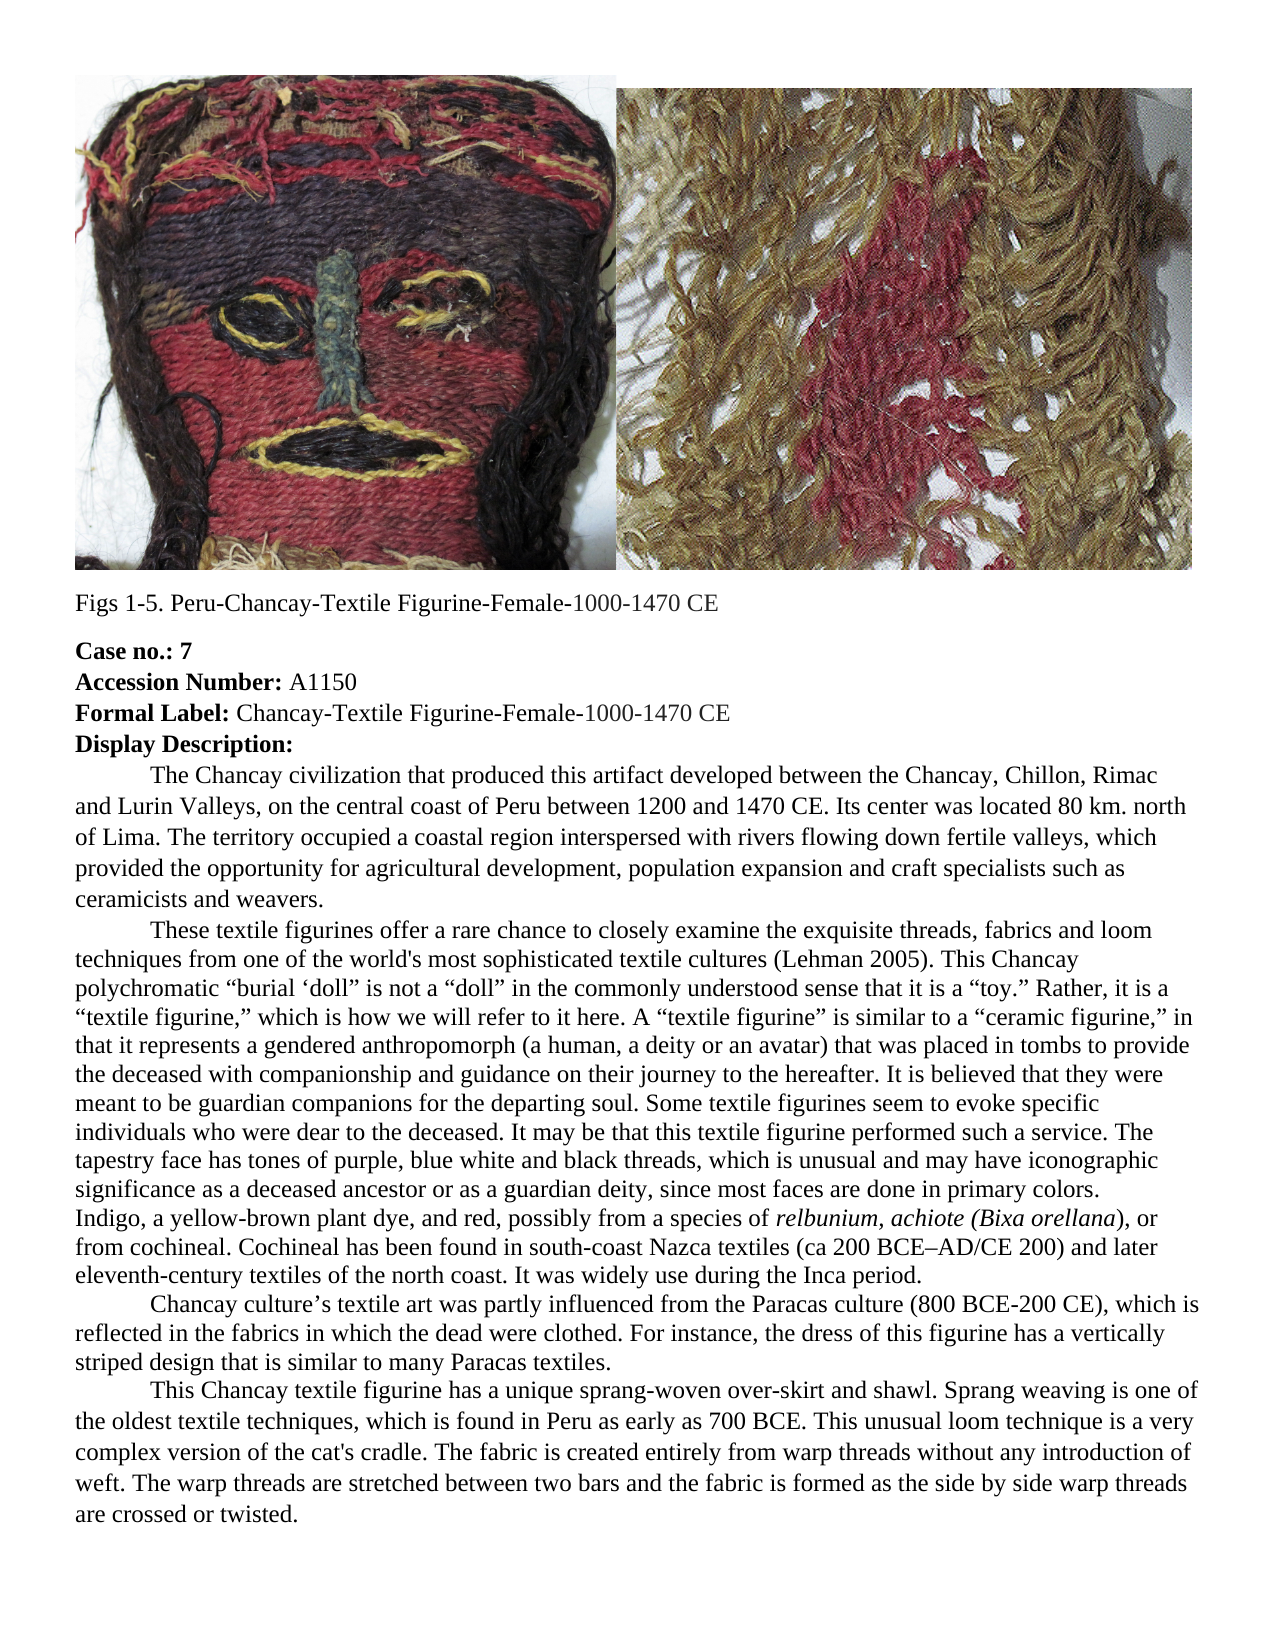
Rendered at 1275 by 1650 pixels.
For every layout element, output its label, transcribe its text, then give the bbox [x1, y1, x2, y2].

picture [75, 75, 1192, 570]
text This Chancay textile figurine has a unique sprang-woven over-skirt and shawl. Sprang weaving is one of the oldest textile techniques, which is found in Peru as early as 700 BCE. This unusual loom technique is a very complex version of the cat's cradle. The fabric is created entirely from warp threads without any introduction of weft. The warp threads are stretched between two bars and the fabric is formed as the side by side warp threads are crossed or twisted. [75, 1375, 1200, 1528]
text Figs 1-5. Peru-Chancay-Textile Figurine-Female-1000-1470 CE [75, 588, 1200, 617]
text Indigo, a yellow-brown plant dye, and red, possibly from a species of relbunium, achiote (Bixa orellana), or from cochineal. Cochineal has been found in south-coast Nazca textiles (ca 200 BCE–AD/CE 200) and later eleventh-century textiles of the north coast. It was widely use during the Inca period. [75, 1203, 1200, 1289]
text Formal Label: Chancay-Textile Figurine-Female-1000-1470 CE [75, 698, 1200, 727]
text Chancay culture’s textile art was partly influenced from the Paracas culture (800 -200 CE), which is reflected in the fabrics in which the dead were clothed. For instance, the dress of this figurine has a vertically striped design that is similar to many Paracas textiles. [75, 1289, 1200, 1375]
text Case no.: 7 [75, 636, 1200, 665]
text The Chancay civilization that produced this artifact developed between the Chancay, Chillon, Rimac and Lurin Valleys, on the central coast of Peru between 1200 and 1470 CE. Its center was located 80 km. north of . The territory occupied a coastal region interspersed with rivers flowing down fertile valleys, which provided the opportunity for agricultural development, population expansion and craft specialists such as ceramicists and weavers. [75, 760, 1200, 913]
text These textile figurines offer a rare chance to closely examine the exquisite threads, fabrics and loom techniques from one of the world's most sophisticated textile cultures (Lehman 2005). This Chancay polychromatic “burial ‘doll” is not a “doll” in the commonly understood sense that it is a “toy.” Rather, it is a “textile figurine,” which is how we will refer to it here. A “textile figurine” is similar to a “ceramic figurine,” in that it represents a gendered anthropomorph (a human, a deity or an avatar) that was placed in tombs to provide the deceased with companionship and guidance on their journey to the hereafter. It is believed that they were meant to be guardian companions for the departing soul. Some textile figurines seem to evoke specific individuals who were dear to the deceased. It may be that this textile figurine performed such a service. The tapestry face has tones of purple, blue white and black threads, which is unusual and may have iconographic significance as a deceased ancestor or as a guardian deity, since most faces are done in primary colors. [75, 915, 1200, 1203]
text Accession Number: A1150 [75, 667, 1200, 696]
text Display Description: [75, 729, 1200, 758]
